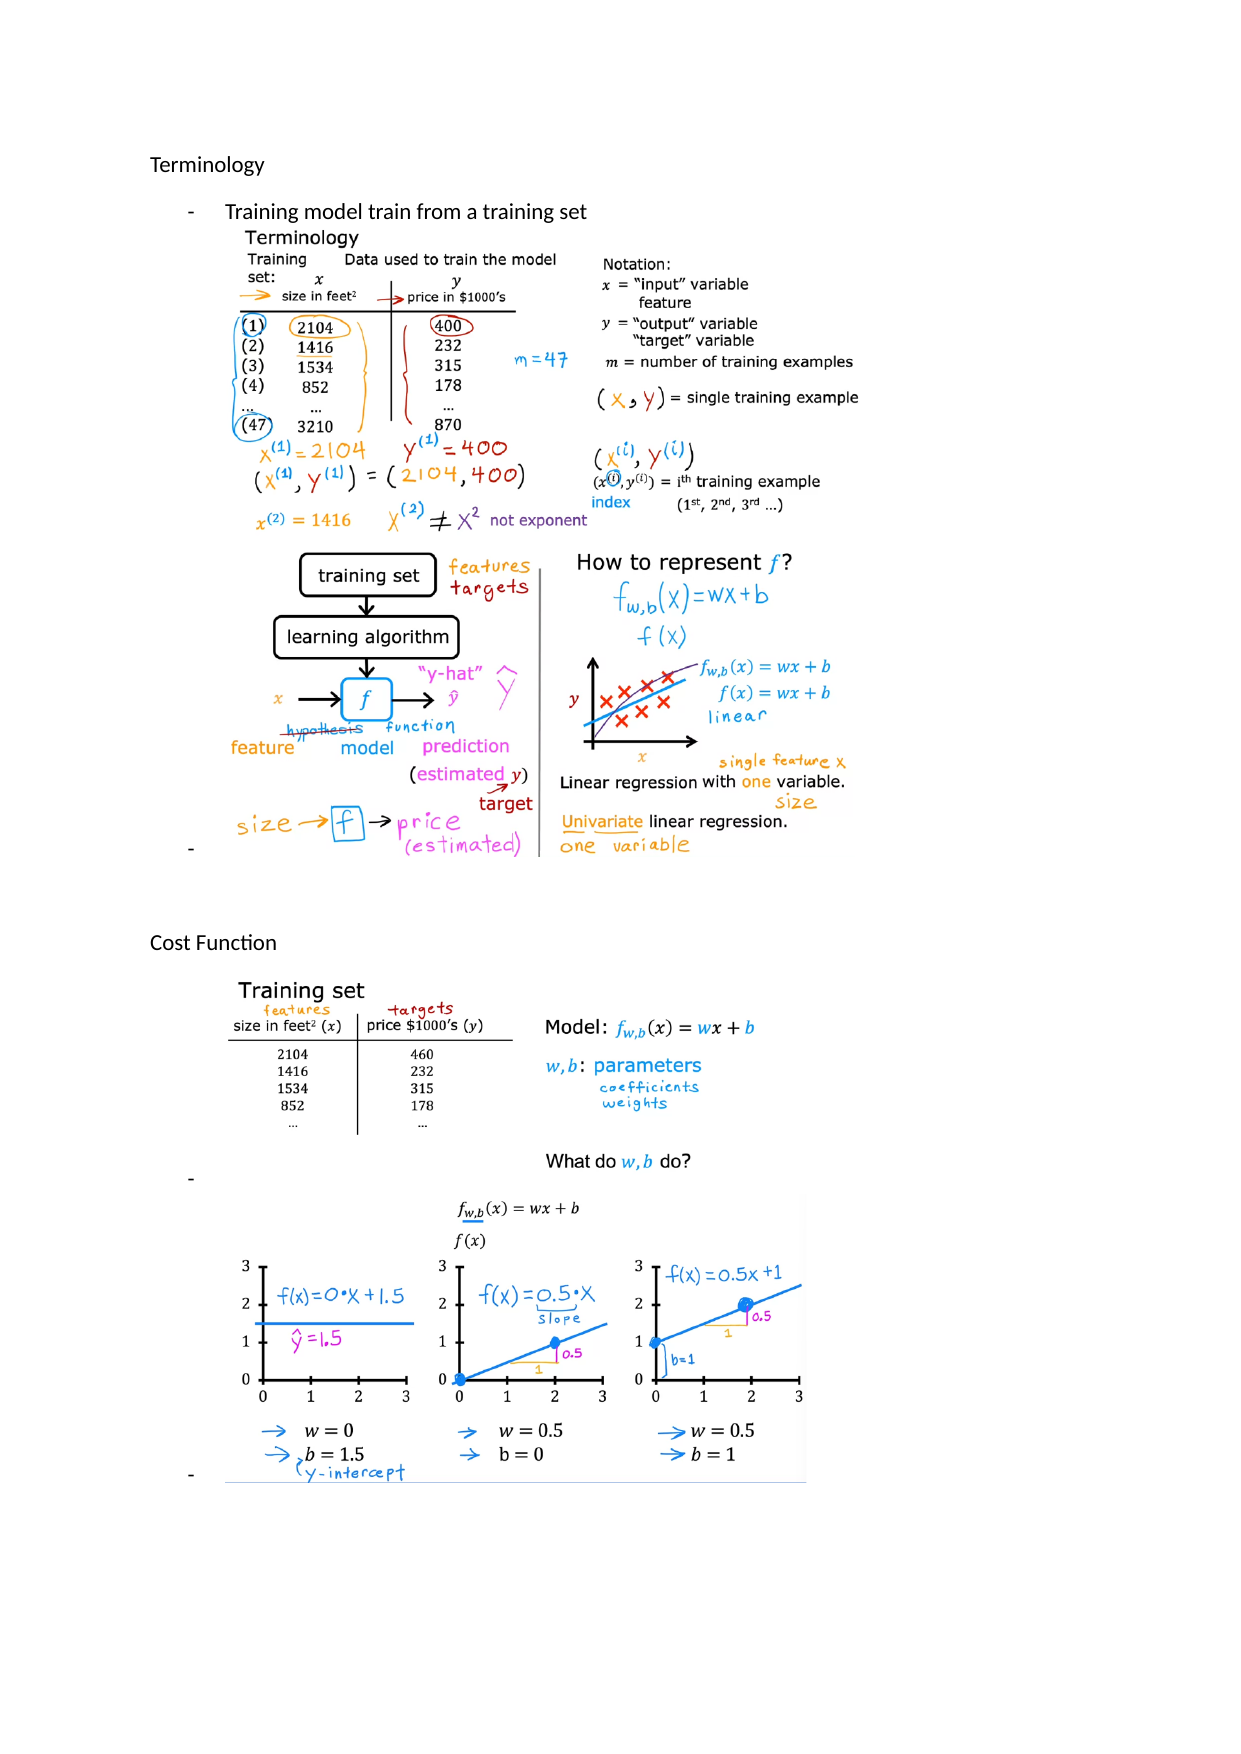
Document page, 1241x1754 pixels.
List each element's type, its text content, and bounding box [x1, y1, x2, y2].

picture [225, 227, 867, 544]
picture [225, 975, 764, 1187]
picture [225, 1194, 807, 1483]
text Terminology [150, 150, 1090, 178]
picture [225, 546, 855, 857]
list Training model train from a training set [187, 197, 1090, 225]
text Cost Function [150, 928, 1090, 956]
